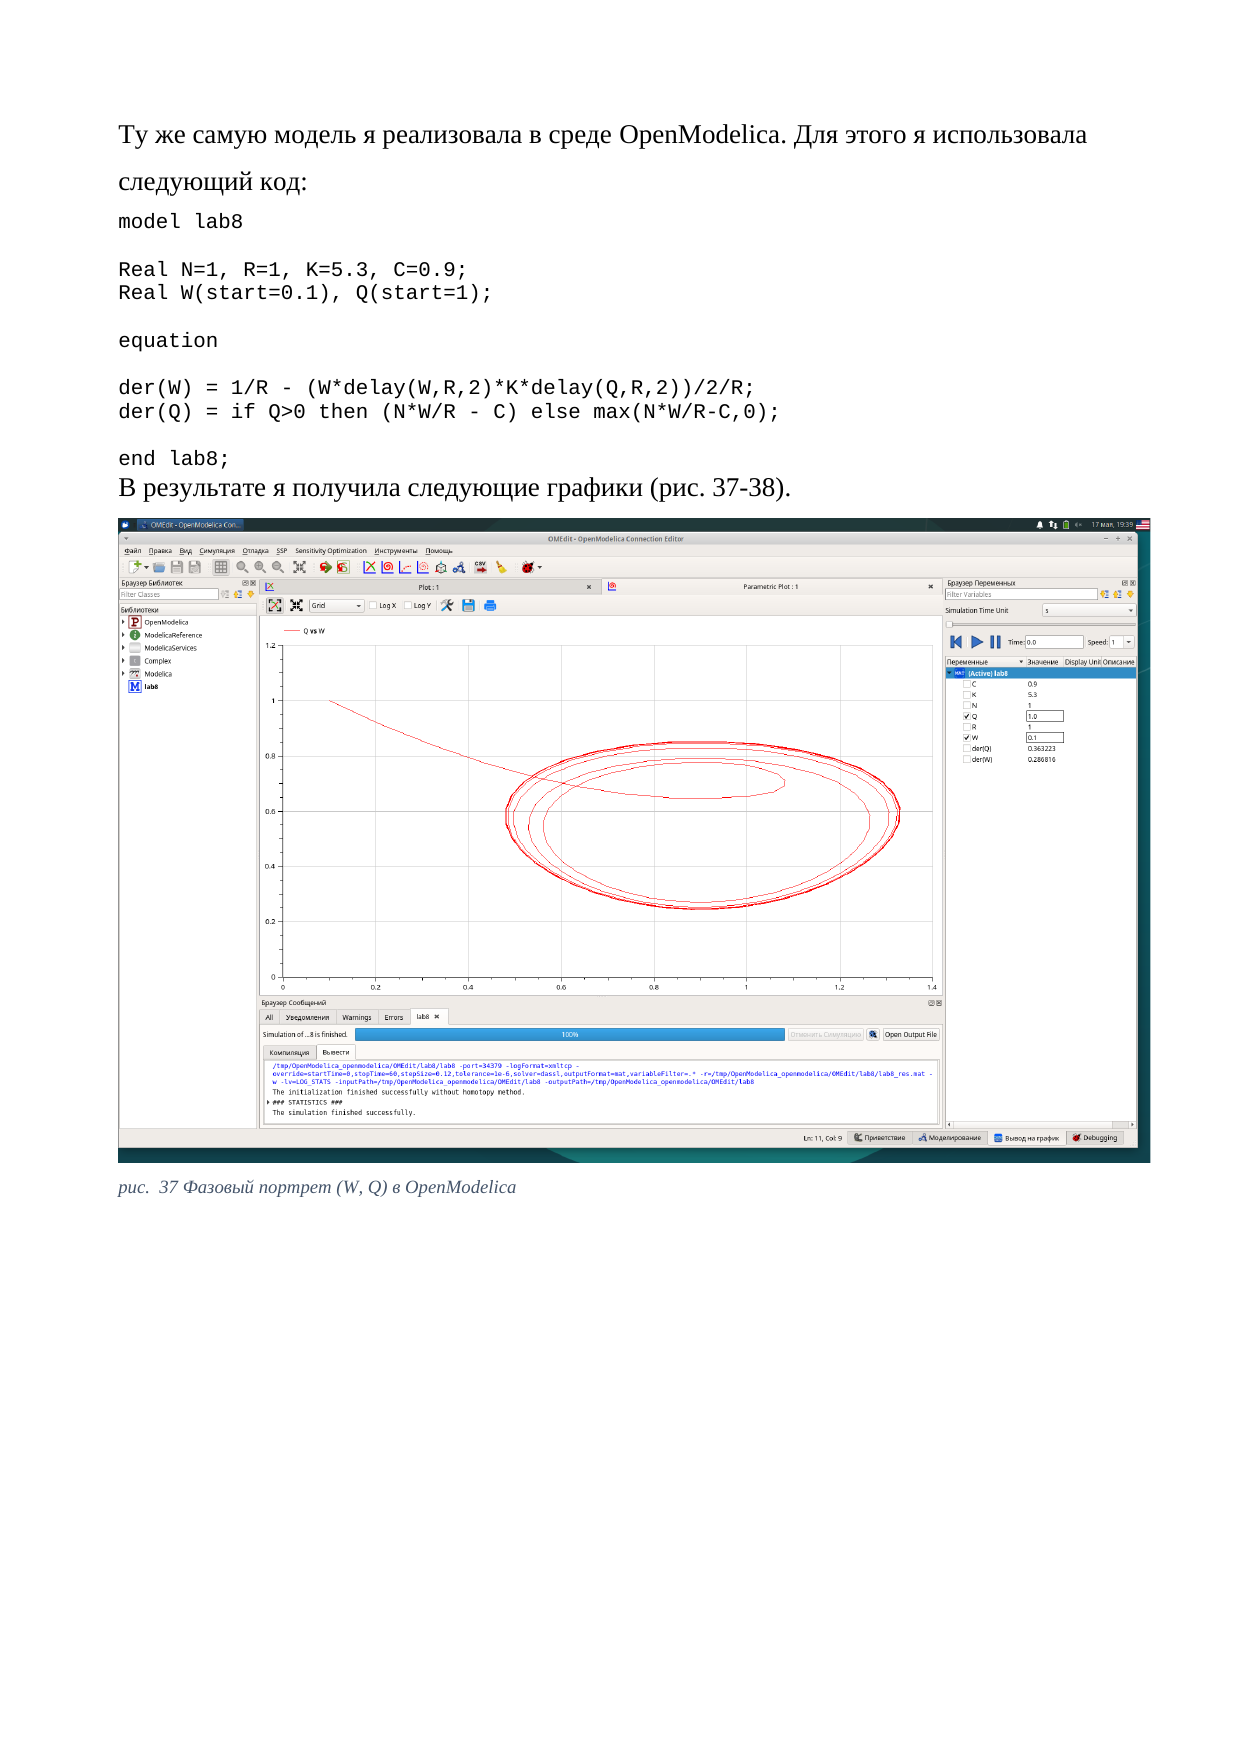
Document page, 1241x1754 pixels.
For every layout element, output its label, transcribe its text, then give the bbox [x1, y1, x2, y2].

text В результате я получила следующие графики (рис. 37-38). [118, 472, 1152, 503]
picture [118, 518, 1151, 1163]
text equation [118, 330, 1152, 353]
text Real W(start=0.1), Q(start=1); [118, 282, 1152, 306]
text Ту же самую модель я реализовала в среде OpenModelica. Для этого я использовала следующий код: [118, 118, 1152, 196]
text Real N=1, R=1, K=5.3, C=0.9; [118, 259, 1152, 282]
text end lab8; [118, 448, 1152, 472]
text der(W) = 1/R - (W*delay(W,R,2)*K*delay(Q,R,2))/2/R; [118, 377, 1152, 401]
text рис. 37 Фазовый портрет (W, Q) в OpenModelica [118, 1176, 1152, 1198]
text der(Q) = if Q>0 then (N*W/R - C) else max(N*W/R-C,0); [118, 401, 1152, 424]
text model lab8 [118, 211, 1152, 235]
